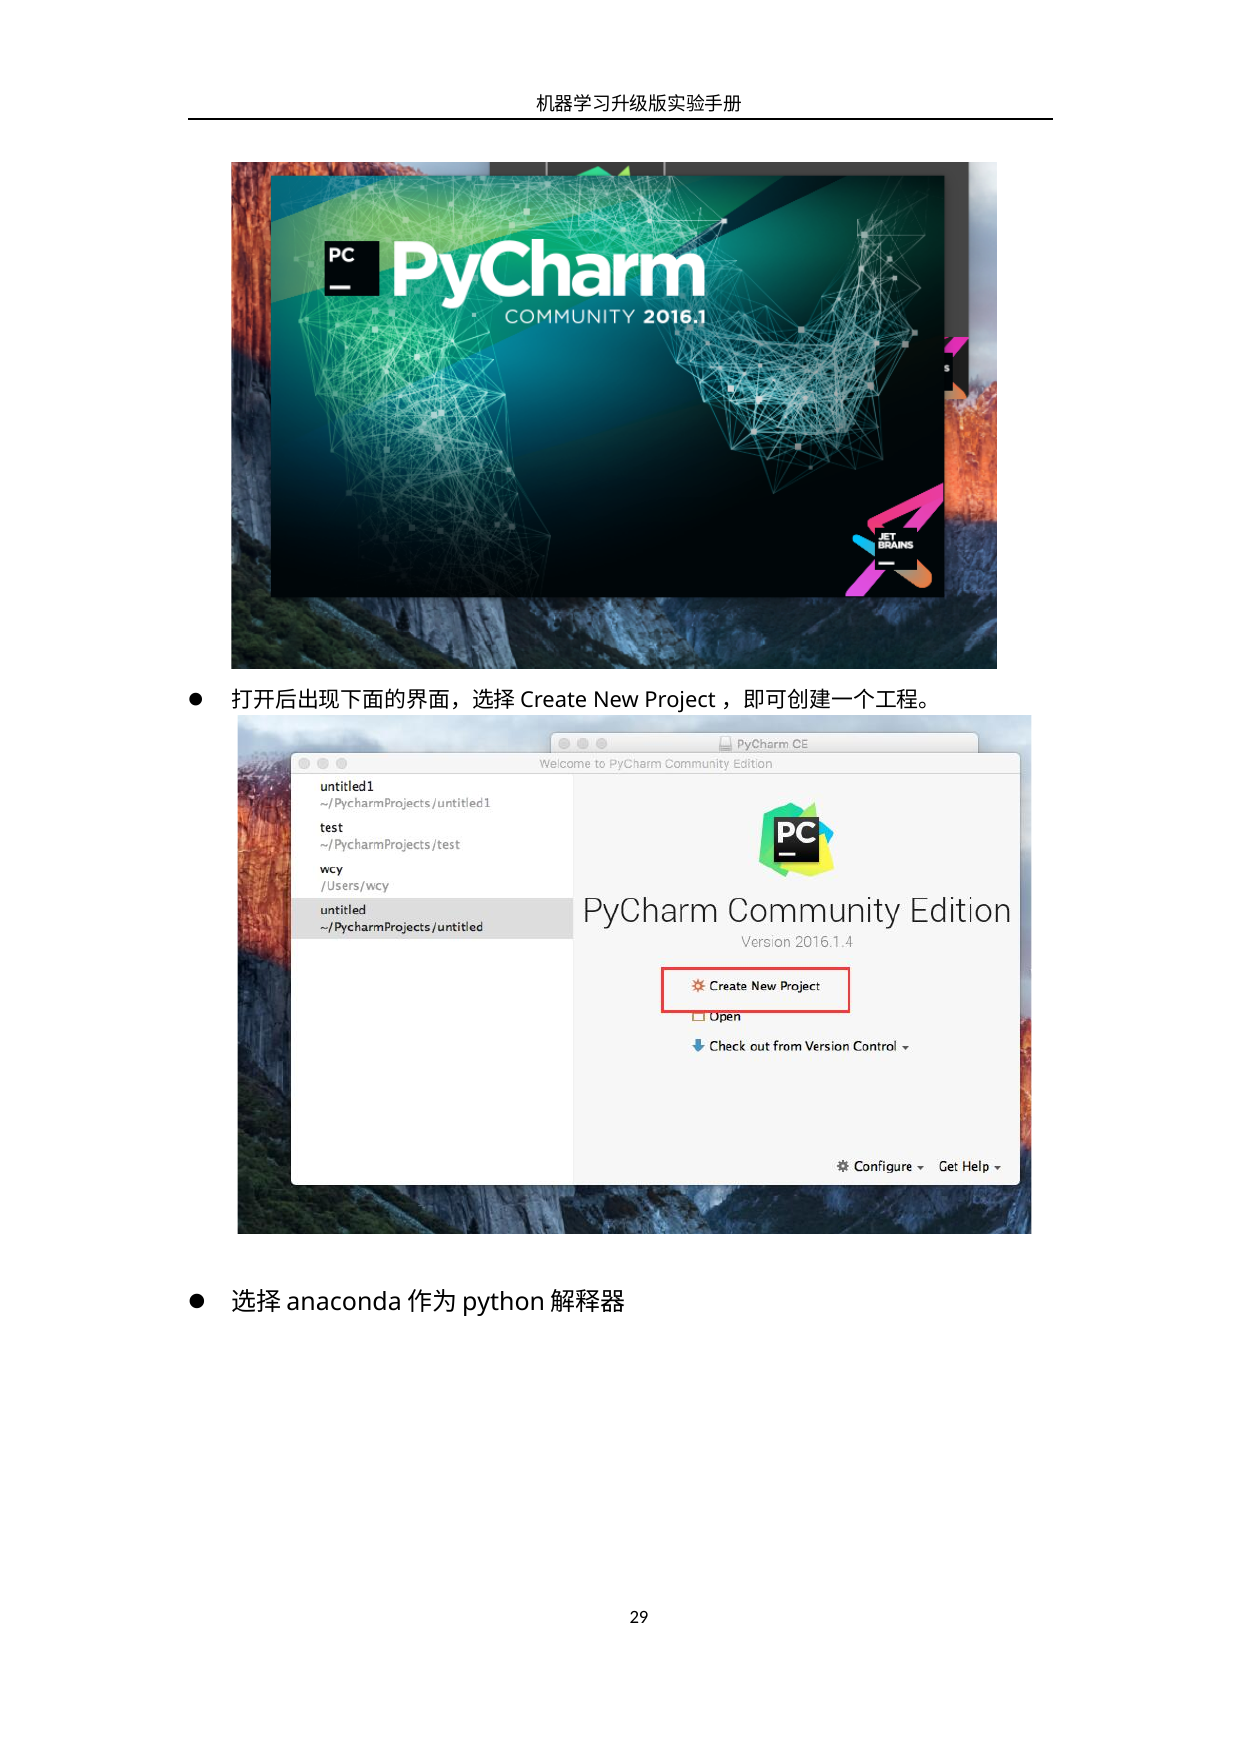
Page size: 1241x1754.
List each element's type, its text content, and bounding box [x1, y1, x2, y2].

picture [237, 715, 1032, 1234]
list 选择anaconda作为python解释器 [187, 1267, 1053, 1332]
list 打开后出现下面的界面，选择Create New Project ，即可创建一个工程。 [187, 682, 1053, 714]
picture [231, 162, 997, 669]
